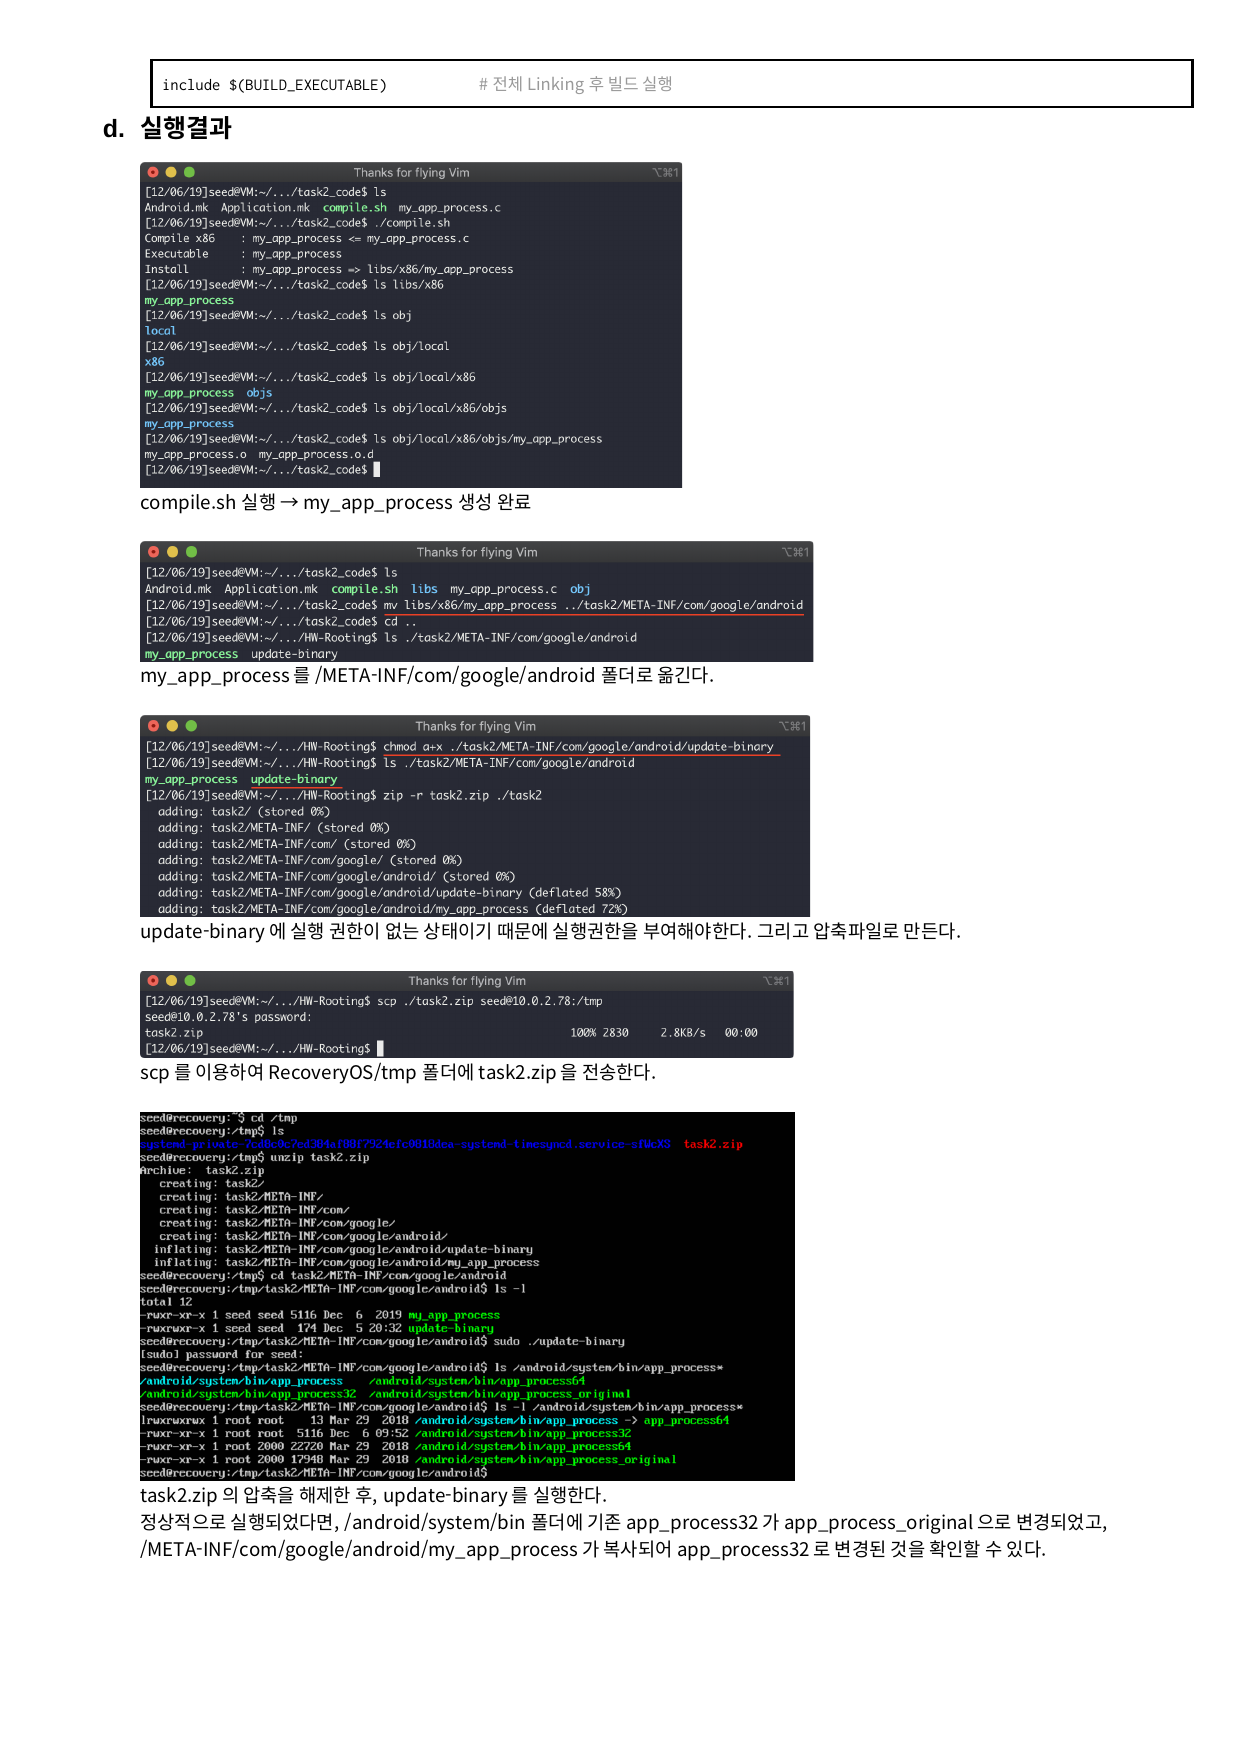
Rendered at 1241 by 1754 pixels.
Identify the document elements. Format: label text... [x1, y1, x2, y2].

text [140, 1058, 1181, 1589]
picture [140, 715, 811, 917]
picture [140, 971, 794, 1058]
picture [140, 162, 683, 488]
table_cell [153, 61, 1191, 106]
picture [140, 541, 814, 662]
list 실행결과 [103, 108, 1181, 144]
picture [140, 1112, 795, 1481]
